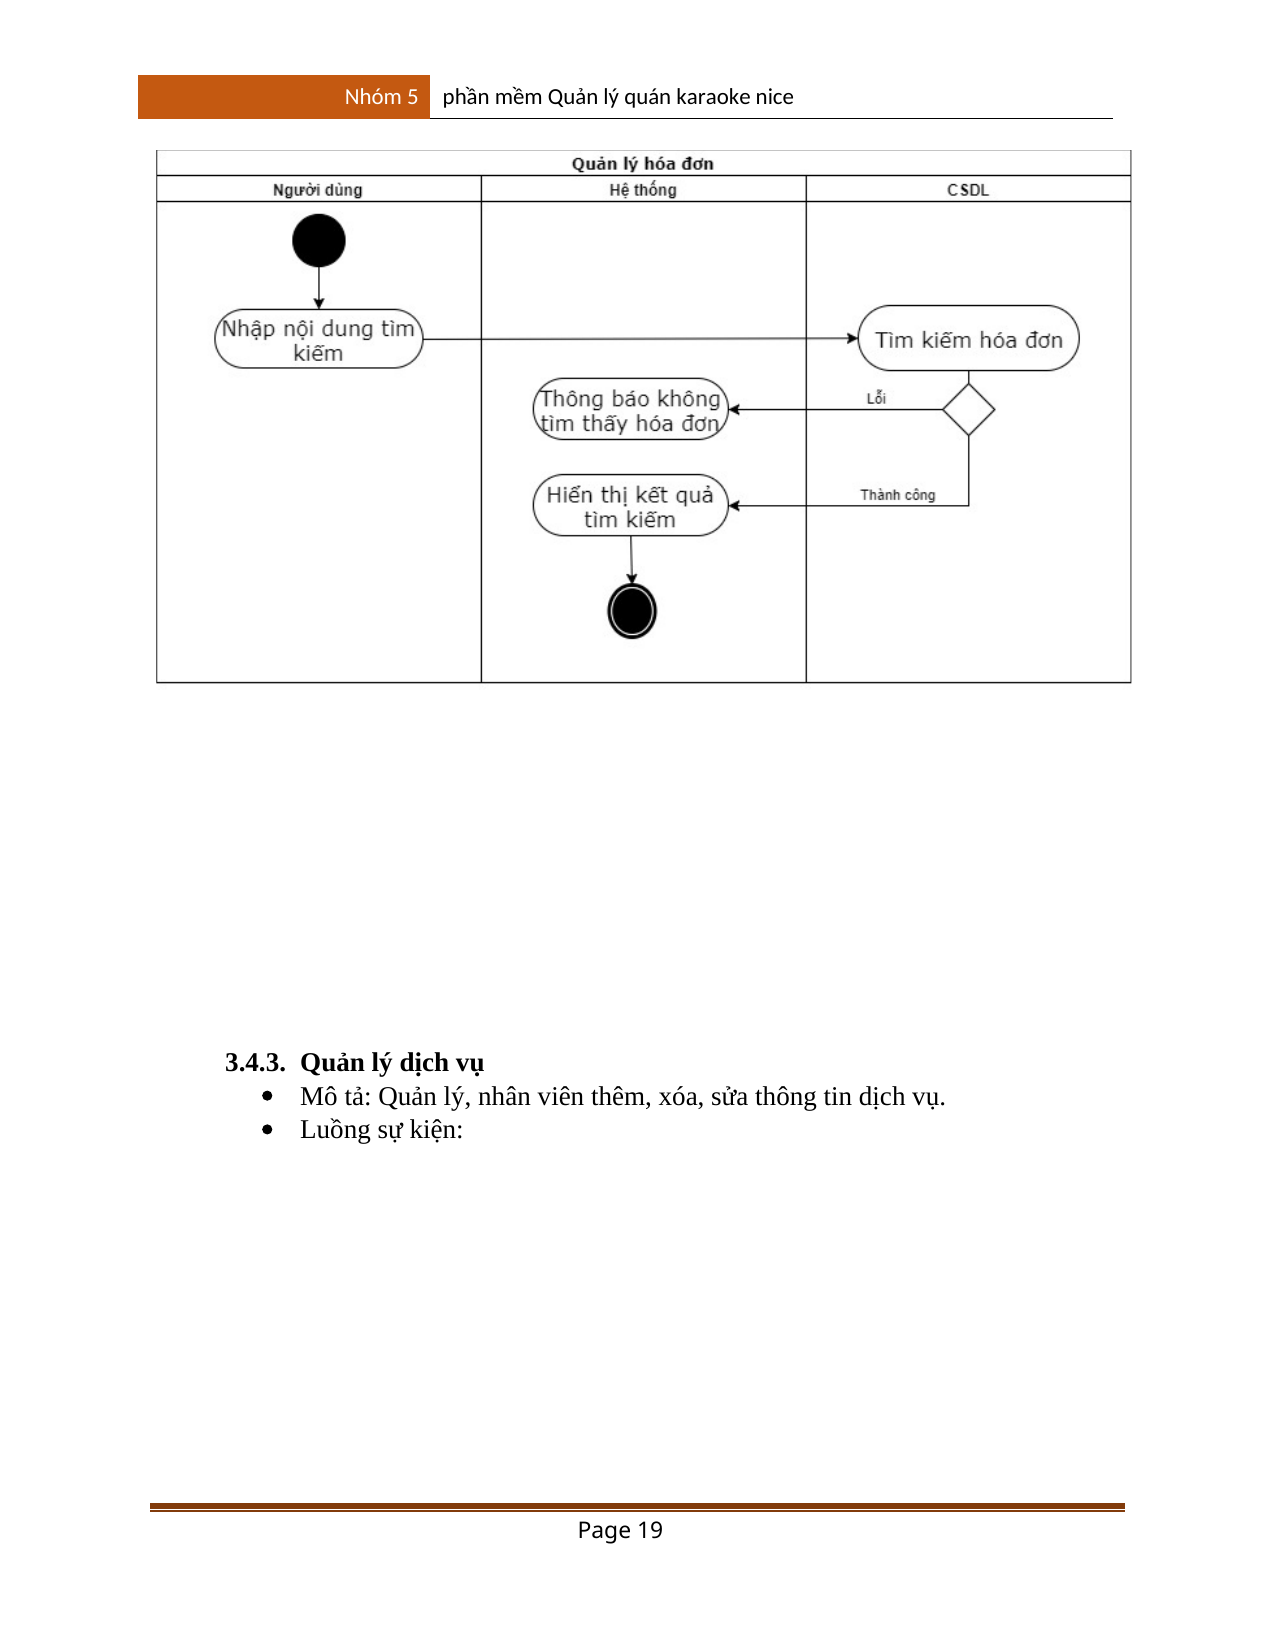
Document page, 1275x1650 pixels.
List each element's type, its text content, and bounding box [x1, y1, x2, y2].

list Mô tả: Quản lý, nhân viên thêm, xóa, sửa thông tin dịch vụ. [262, 1080, 1125, 1111]
list Quản lý dịch vụ [225, 1046, 1125, 1077]
list Luồng sự kiện: [262, 1113, 1125, 1145]
picture [156, 150, 1132, 1028]
